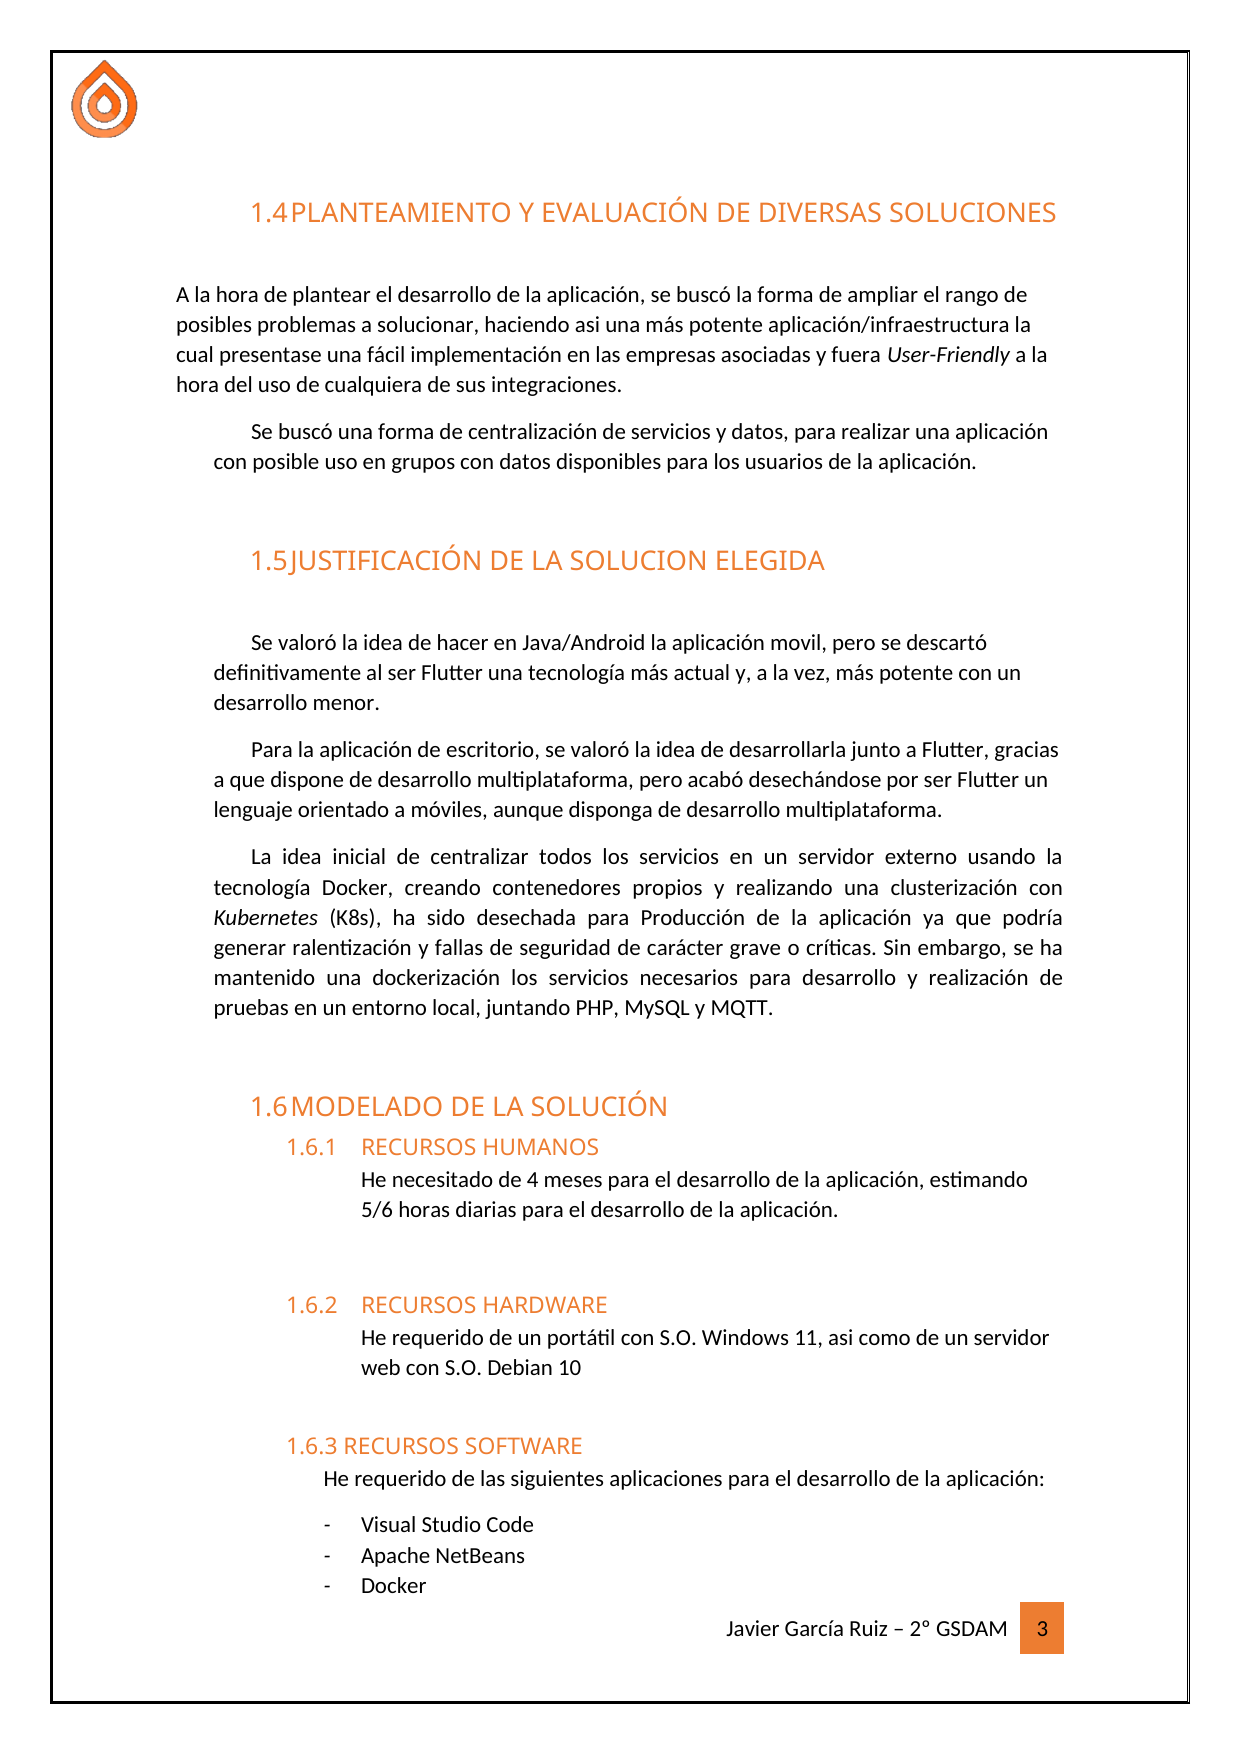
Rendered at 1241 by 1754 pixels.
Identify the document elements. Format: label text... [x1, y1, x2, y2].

text Para la aplicación de escritorio, se valoró la idea de desarrollarla junto a Flutter, gracias a que dispone de desarrollo multiplataforma, pero acabó desechándose por ser Flutter un lenguaje orientado a móviles, aunque disponga de desarrollo multiplataforma. [213, 735, 1064, 823]
list Docker [323, 1571, 1064, 1599]
subtitle JUSTIFICACIÓN DE LA SOLUCION ELEGIDA [249, 541, 1064, 578]
list He requerido de un portátil con S.O. Windows 11, asi como de un servidor web con S.O. Debian 10 [361, 1323, 1064, 1381]
picture [64, 58, 143, 137]
list Visual Studio Code [323, 1511, 1064, 1538]
subtitle MODELADO DE LA SOLUCIÓN [249, 1087, 1064, 1124]
subtitle PLANTEAMIENTO Y EVALUACIÓN DE DIVERSAS SOLUCIONES [249, 193, 1064, 230]
list He necesitado de 4 meses para el desarrollo de la aplicación, estimando 5/6 horas diarias para el desarrollo de la aplicación. [361, 1165, 1064, 1223]
subtitle 1.6.3 RECURSOS SOFTWARE [212, 1430, 1064, 1461]
text A la hora de plantear el desarrollo de la aplicación, se buscó la forma de ampliar el rango de posibles problemas a solucionar, haciendo asi una más potente aplicación/infraestructura la cual presentase una fácil implementación en las empresas asociadas y fuera User-Friendly a la hora del uso de cualquiera de sus integraciones. [176, 280, 1064, 398]
text Se valoró la idea de hacer en Java/Android la aplicación movil, pero se descartó definitivamente al ser Flutter una tecnología más actual y, a la vez, más potente con un desarrollo menor. [213, 628, 1064, 716]
subtitle RECURSOS HUMANOS [286, 1131, 1064, 1162]
list Apache NetBeans [323, 1541, 1064, 1569]
subtitle RECURSOS HARDWARE [286, 1289, 1064, 1320]
text Se buscó una forma de centralización de servicios y datos, para realizar una aplicación con posible uso en grupos con datos disponibles para los usuarios de la aplicación. [213, 417, 1064, 475]
text La idea inicial de centralizar todos los servicios en un servidor externo usando la tecnología Docker, creando contenedores propios y realizando una clusterización con Kubernetes (K8s), ha sido desechada para Producción de la aplicación ya que podría generar ralentización y fallas de seguridad de carácter grave o críticas. Sin embargo, se ha mantenido una dockerización los servicios necesarios para desarrollo y realización de pruebas en un entorno local, juntando PHP, MySQL y MQTT. [213, 842, 1064, 1021]
text He requerido de las siguientes aplicaciones para el desarrollo de la aplicación: [176, 1464, 1064, 1492]
